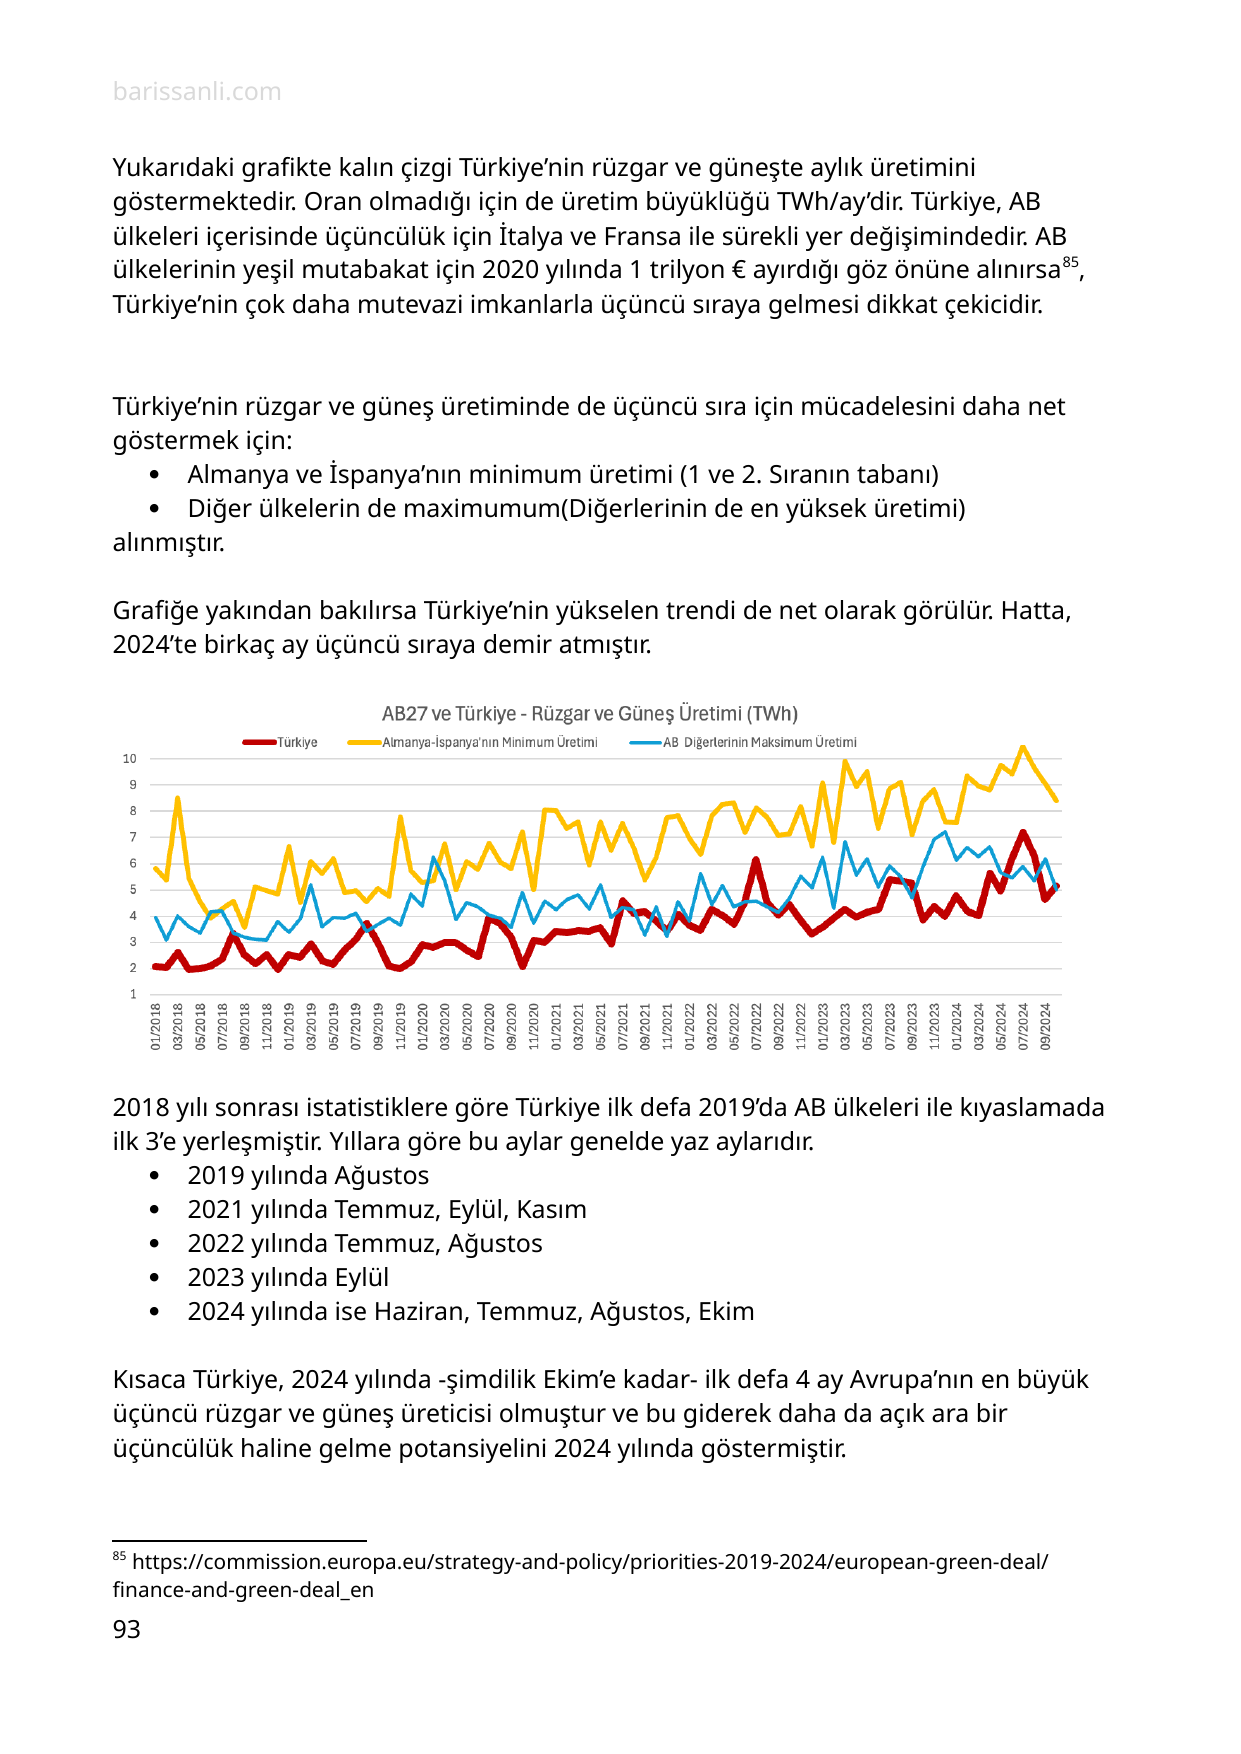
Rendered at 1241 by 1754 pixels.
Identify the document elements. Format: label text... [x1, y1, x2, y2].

list Diğer ülkelerin de maximumum(Diğerlerinin de en yüksek üretimi) [150, 491, 1128, 525]
list 2021 yılında Temmuz, Eylül, Kasım [150, 1192, 1128, 1226]
text Türkiye’nin rüzgar ve güneş üretiminde de üçüncü sıra için mücadelesini daha net göstermek için: [112, 388, 1128, 457]
text Yukarıdaki grafikte kalın çizgi Türkiye’nin rüzgar ve güneşte aylık üretimini göstermektedir. Oran olmadığı için de üretim büyüklüğü TWh/ay’dir. Türkiye, AB ülkeleri içerisinde üçüncülük için İtalya ve Fransa ile sürekli yer değişimindedir. AB ülkelerinin yeşil mutabakat için 2020 yılında 1 trilyon € ayırdığı göz önüne alınırsa, Türkiye’nin çok daha mutevazi imkanlarla üçüncü sıraya gelmesi dikkat çekicidir. [112, 150, 1128, 320]
list 2023 yılında Eylül [150, 1260, 1128, 1294]
list Almanya ve İspanya’nın minimum üretimi (1 ve 2. Sıranın tabanı) [150, 457, 1128, 491]
list 2022 yılında Temmuz, Ağustos [150, 1226, 1128, 1260]
list 2019 yılında Ağustos [150, 1158, 1128, 1192]
text Kısaca Türkiye, 2024 yılında -şimdilik Ekim’e kadar- ilk defa 4 ay Avrupa’nın en büyük üçüncü rüzgar ve güneş üreticisi olmuştur ve bu giderek daha da açık ara bir üçüncülük haline gelme potansiyelini 2024 yılında göstermiştir. [112, 1362, 1128, 1464]
text alınmıştır. [112, 525, 1128, 559]
picture [112, 695, 1072, 1056]
text Grafiğe yakından bakılırsa Türkiye’nin yükselen trendi de net olarak görülür. Hatta, 2024’te birkaç ay üçüncü sıraya demir atmıştır. [112, 593, 1128, 661]
list 2024 yılında ise Haziran, Temmuz, Ağustos, Ekim [150, 1294, 1128, 1328]
text 2018 yılı sonrası istatistiklere göre Türkiye ilk defa 2019’da AB ülkeleri ile kıyaslamada ilk 3’e yerleşmiştir. Yıllara göre bu aylar genelde yaz aylarıdır. [112, 1089, 1128, 1158]
